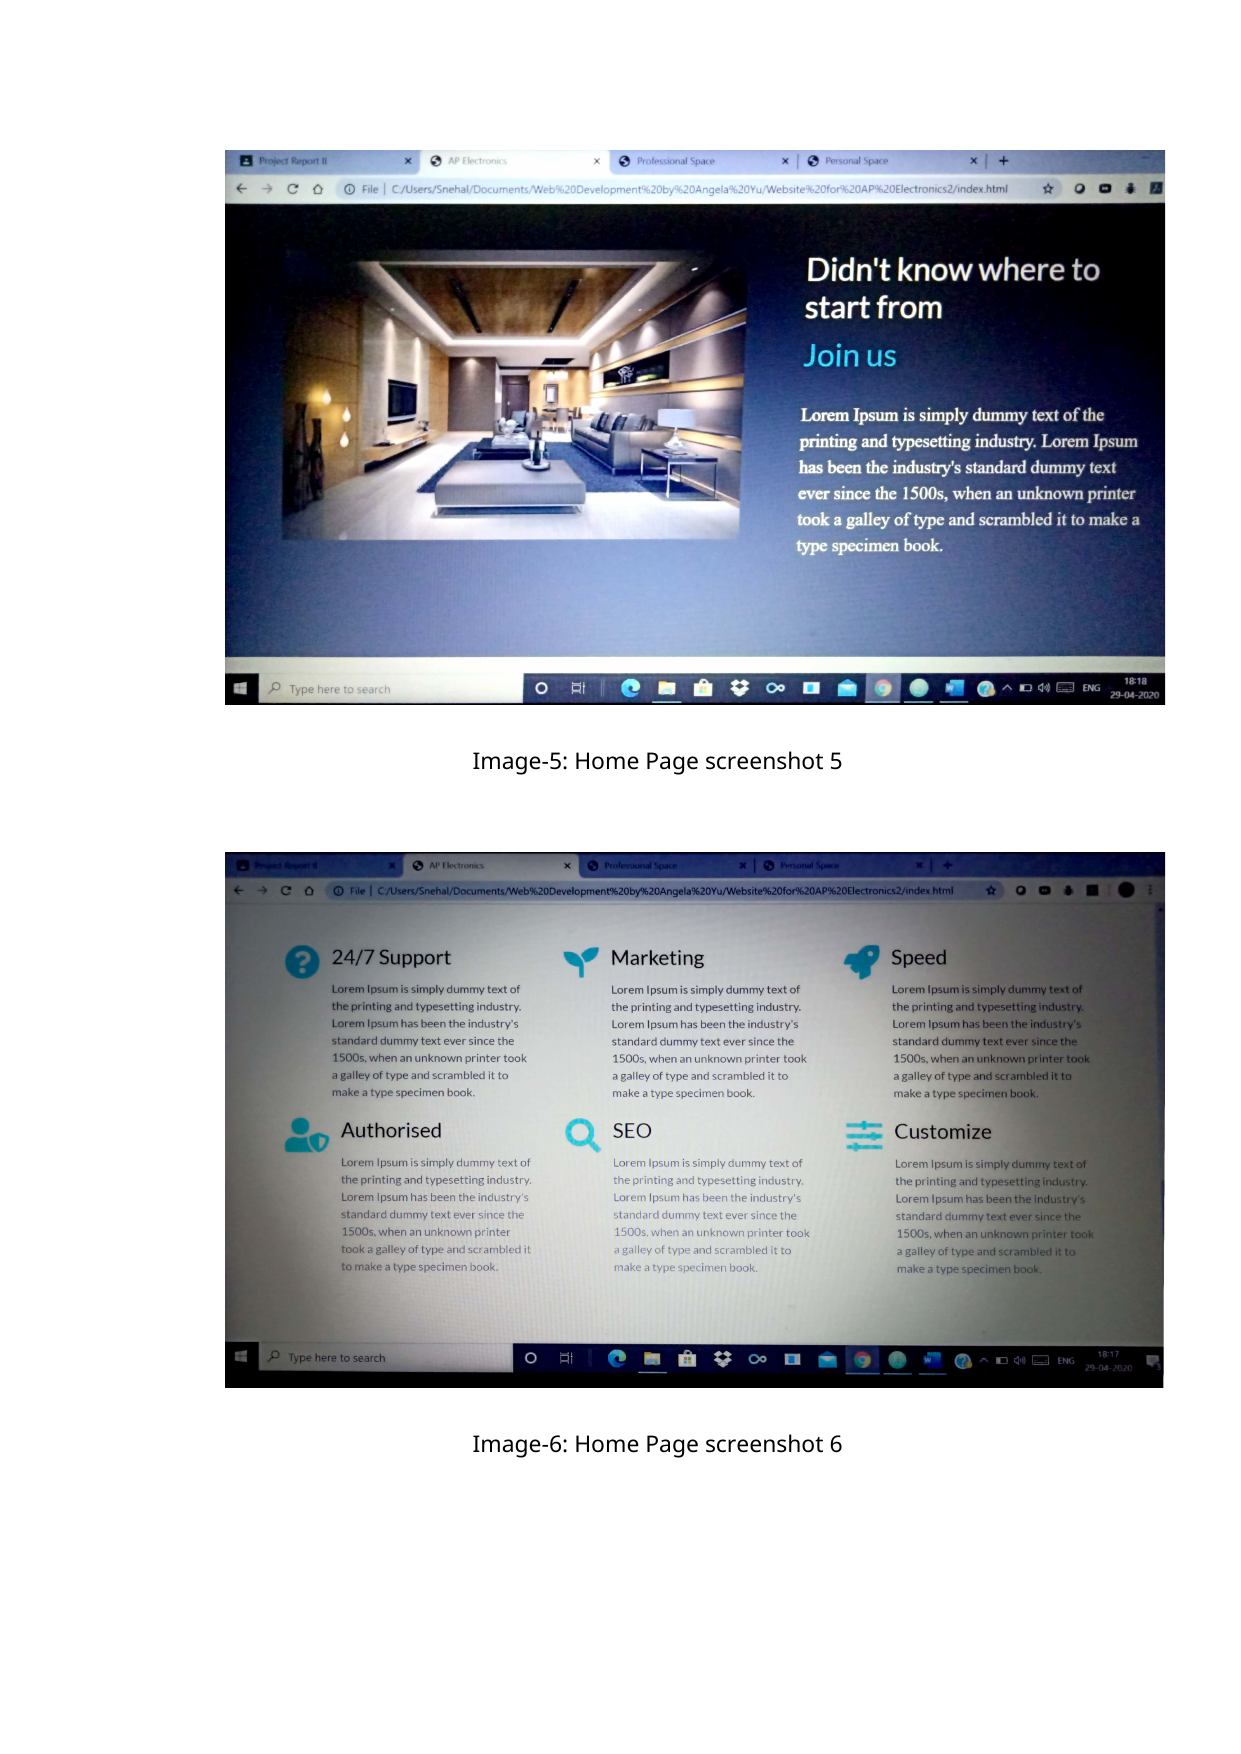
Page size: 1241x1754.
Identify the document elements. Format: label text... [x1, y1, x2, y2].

picture [225, 150, 1166, 705]
list Image-6: Home Page screenshot 6 [225, 1428, 1090, 1459]
picture [225, 852, 1166, 1388]
list Image-5: Home Page screenshot 5 [225, 744, 1090, 776]
